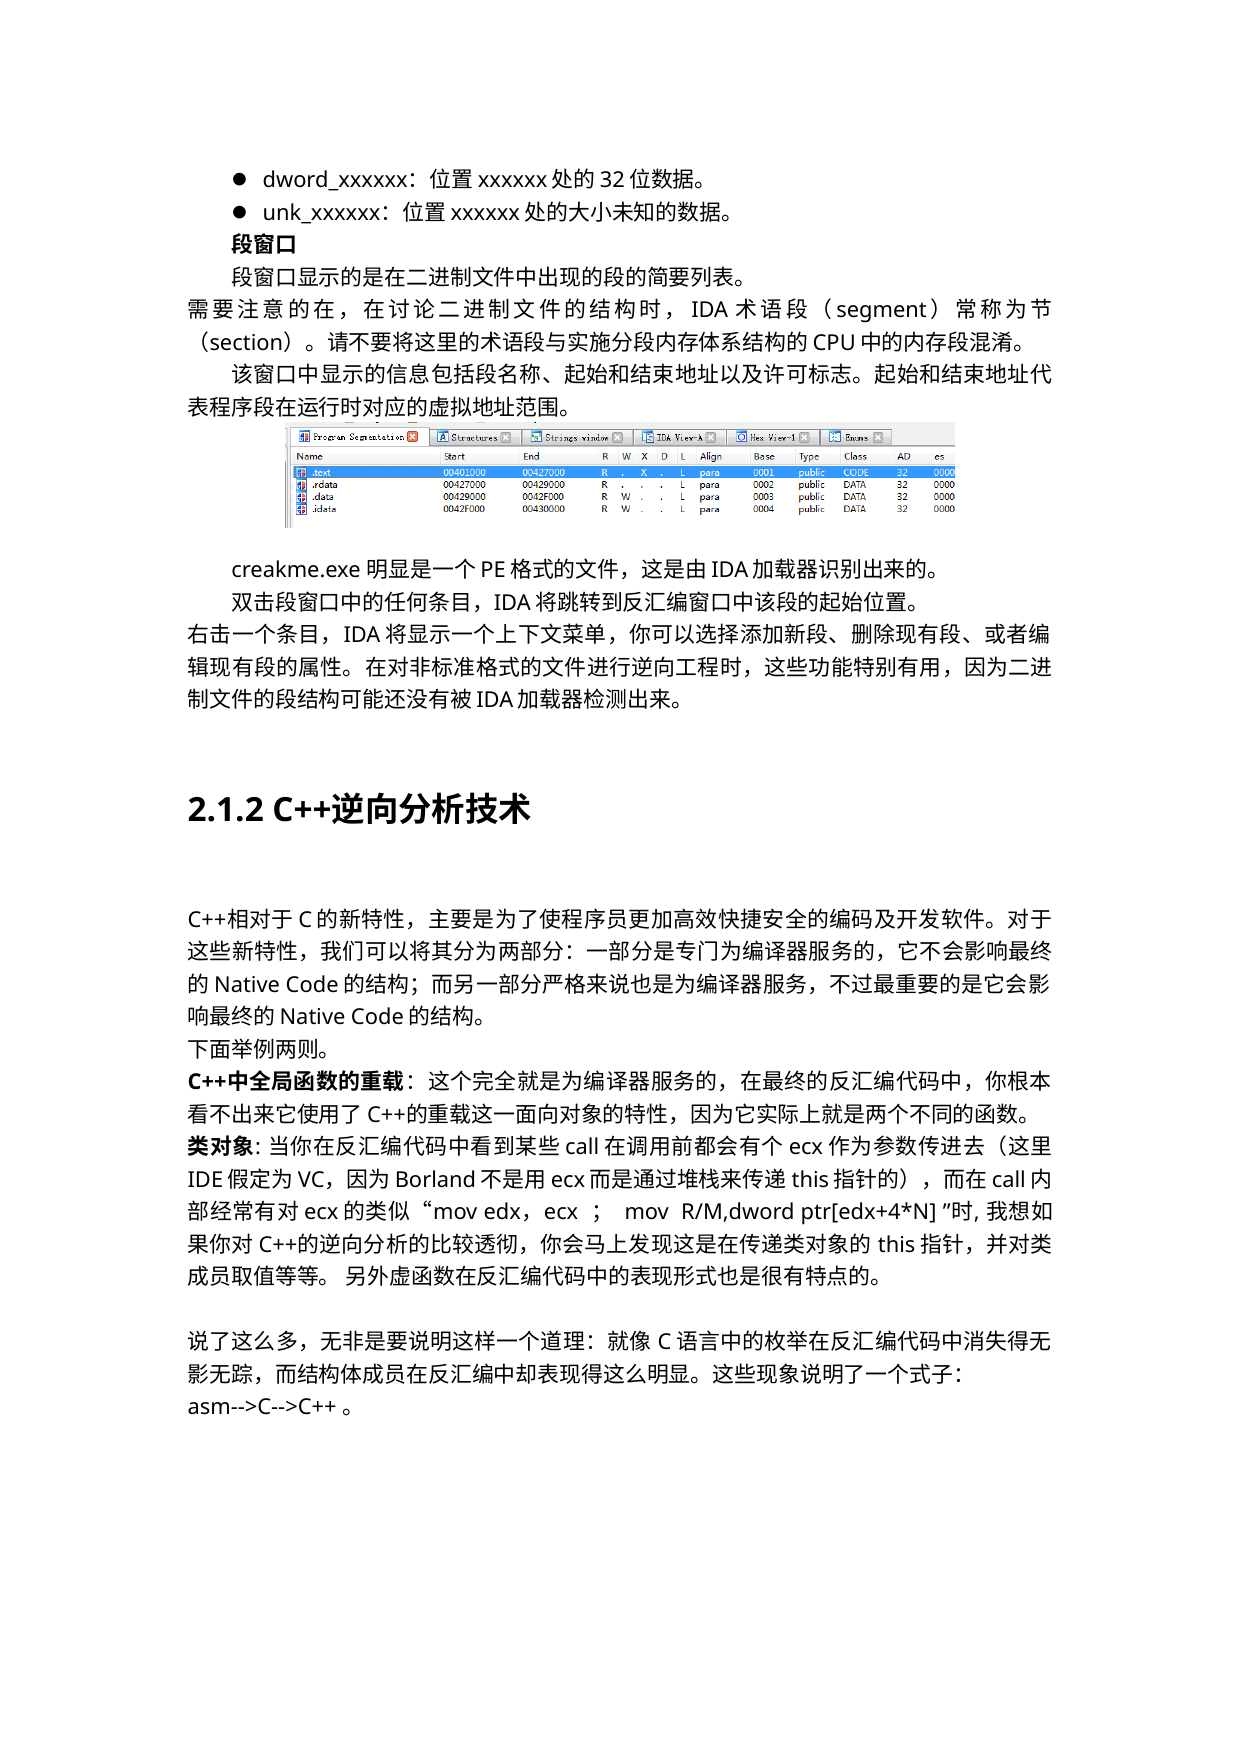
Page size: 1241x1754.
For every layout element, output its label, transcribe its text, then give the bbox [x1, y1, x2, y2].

text C++中全局函数的重载：这个完全就是为编译器服务的，在最终的反汇编代码中，你根本看不出来它使用了C++的重载这一面向对象的特性，因为它实际上就是两个不同的函数。 [187, 1064, 1053, 1129]
text 说了这么多，无非是要说明这样一个道理：就像C语言中的枚举在反汇编代码中消失得无影无踪，而结构体成员在反汇编中却表现得这么明显。这些现象说明了一个式子： [187, 1324, 1053, 1389]
subtitle 2.1.2 C++逆向分析技术 [187, 774, 1053, 839]
text 段窗口显示的是在二进制文件中出现的段的简要列表。 需要注意的在，在讨论二进制文件的结构时，IDA术语段（segment）常称为节（section）。请不要将这里的术语段与实施分段内存体系结构的CPU中的内存段混淆。 [187, 259, 1053, 357]
text C++相对于C的新特性，主要是为了使程序员更加高效快捷安全的编码及开发软件。对于这些新特性，我们可以将其分为两部分：一部分是专门为编译器服务的，它不会影响最终的Native Code的结构；而另一部分严格来说也是为编译器服务，不过最重要的是它会影响最终的Native Code的结构。 [187, 901, 1053, 1031]
text 该窗口中显示的信息包括段名称、起始和结束地址以及许可标志。起始和结束地址代表程序段在运行时对应的虚拟地址范围。 [187, 357, 1053, 422]
list dword_xxxxxx：位置xxxxxx处的32位数据。 [231, 162, 1053, 194]
text 下面举例两则。 [187, 1031, 1053, 1064]
list unk_xxxxxx：位置xxxxxx处的大小未知的数据。 [231, 194, 1053, 227]
text asm-->C-->C++ 。 [187, 1389, 1053, 1421]
picture [285, 422, 956, 528]
text creakme.exe 明显是一个PE格式的文件，这是由IDA加载器识别出来的。 [187, 552, 1053, 584]
text 类对象: 当你在反汇编代码中看到某些call在调用前都会有个ecx作为参数传进去（这里IDE假定为VC，因为Borland不是用ecx而是通过堆栈来传递this指针的），而在call内部经常有对ecx的类似“mov edx，ecx ； mov R/M,dword ptr[edx+4*N] ”时, 我想如果你对C++的逆向分析的比较透彻，你会马上发现这是在传递类对象的this指针，并对类成员取值等等。 另外虚函数在反汇编代码中的表现形式也是很有特点的。 [187, 1129, 1053, 1291]
text 段窗口 [187, 227, 1053, 259]
text 双击段窗口中的任何条目，IDA将跳转到反汇编窗口中该段的起始位置。 右击一个条目，IDA将显示一个上下文菜单，你可以选择添加新段、删除现有段、或者编辑现有段的属性。在对非标准格式的文件进行逆向工程时，这些功能特别有用，因为二进制文件的段结构可能还没有被IDA加载器检测出来。 [187, 584, 1053, 714]
